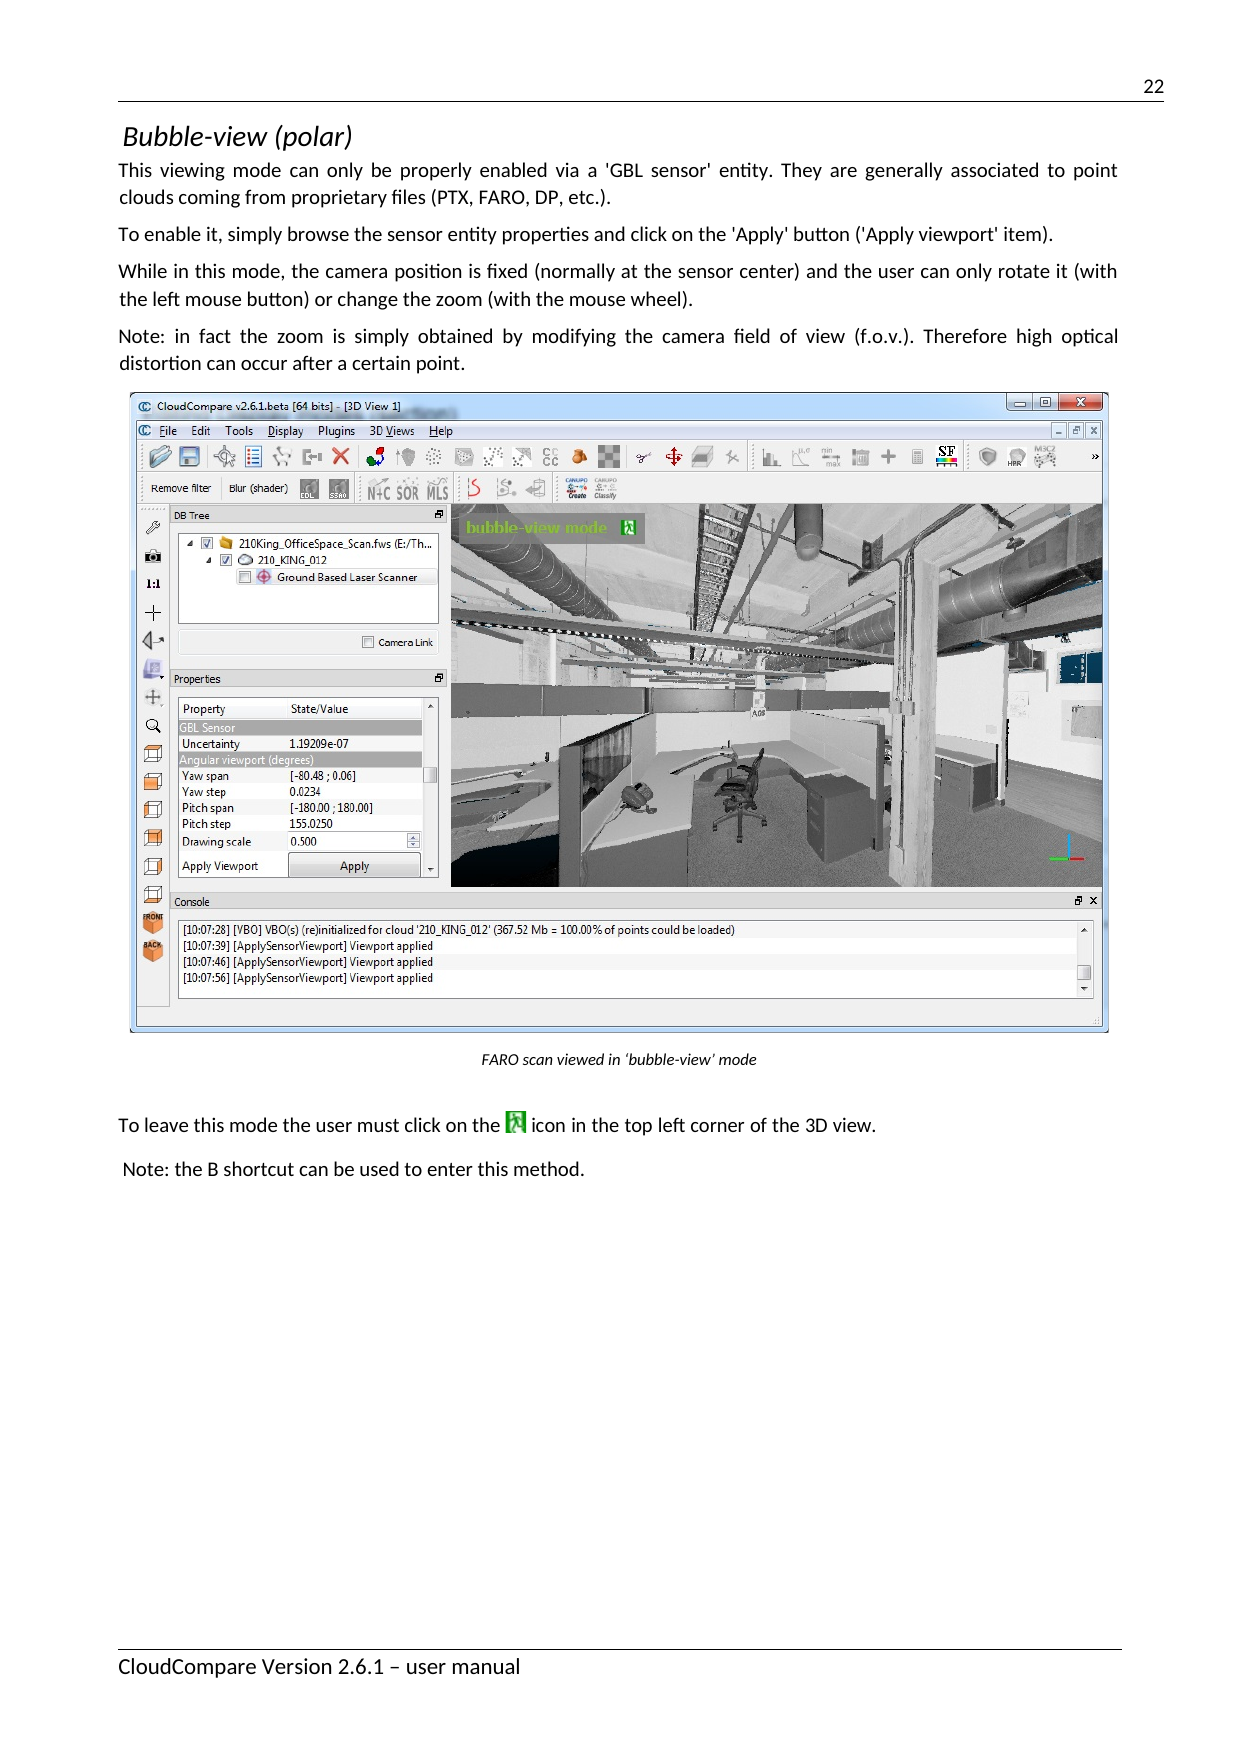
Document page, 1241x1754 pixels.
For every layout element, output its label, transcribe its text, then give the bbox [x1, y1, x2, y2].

text To leave this mode the user must click on the icon in the top left corner of the 3D view. [118, 1112, 1122, 1138]
text To enable it, simply browse the sensor entity properties and click on the 'Apply' button ('Apply viewport' item). [118, 221, 1121, 247]
text Note: in fact the zoom is simply obtained by modifying the camera field of view (f.o.v.). Therefore high optical distortion can occur after a certain point. [118, 323, 1121, 376]
text This viewing mode can only be properly enabled via a 'GBL sensor' entity. They are generally associated to point clouds coming from proprietary files (PTX, FARO, DP, etc.). [118, 157, 1121, 210]
text While in this mode, the camera position is fixed (normally at the sensor center) and the user can only rotate it (with the left mouse button) or change the zoom (with the mouse wheel). [118, 258, 1121, 311]
subtitle Bubble-view (polar) [122, 118, 1122, 154]
text Note: the B shortcut can be used to enter this method. [122, 1156, 1122, 1182]
picture [129, 392, 1109, 1033]
text FARO scan viewed in ‘bubble-view’ mode [118, 1050, 1122, 1070]
picture [505, 1111, 527, 1133]
